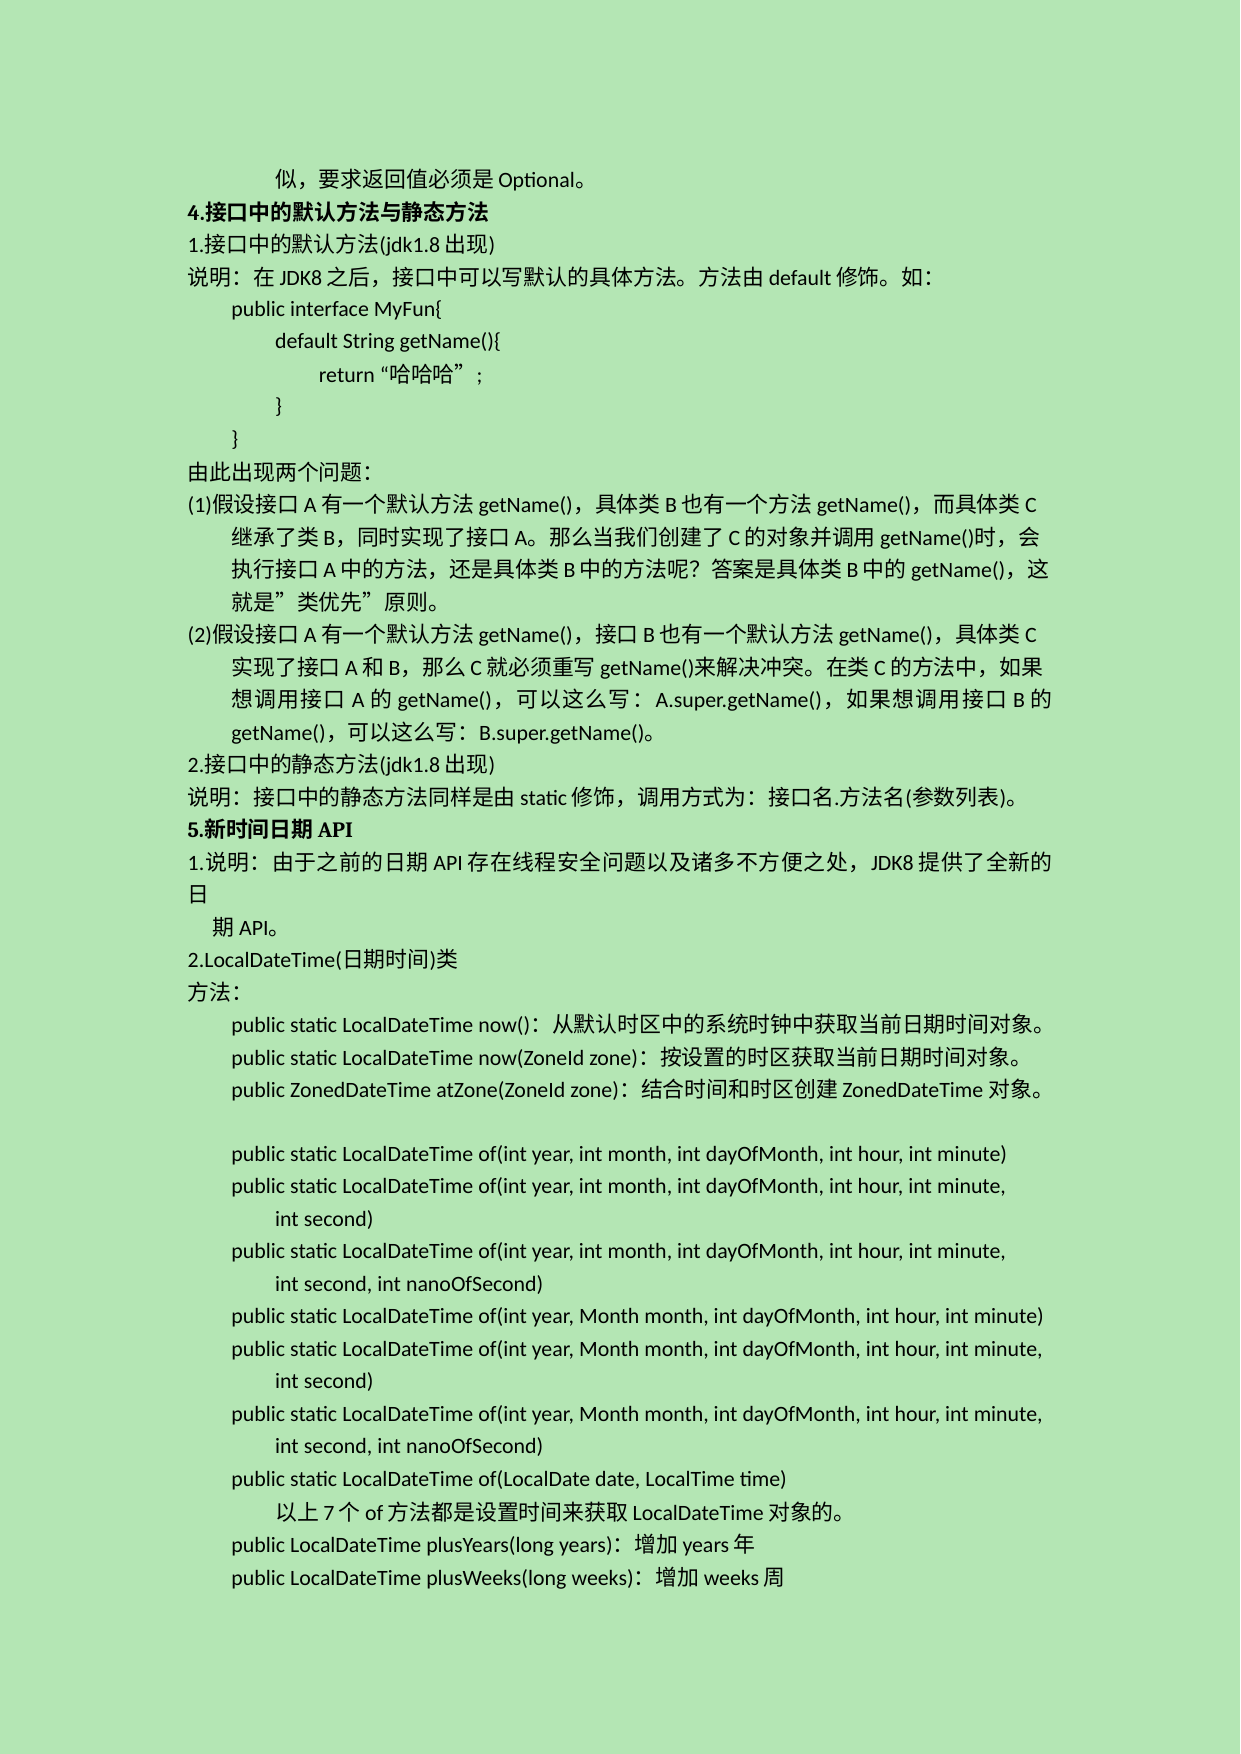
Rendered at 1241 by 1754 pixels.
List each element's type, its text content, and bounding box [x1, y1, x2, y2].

text 想调用接口A的getName()，可以这么写：A.super.getName()，如果想调用接口B的getName()，可以这么写：B.super.getName()。 [231, 682, 1053, 747]
text (2)假设接口A有一个默认方法getName()，接口B也有一个默认方法getName()，具体类C [187, 617, 1053, 649]
text 说明：接口中的静态方法同样是由static修饰，调用方式为：接口名.方法名(参数列表)。 [187, 779, 1053, 812]
text 说明：在JDK8之后，接口中可以写默认的具体方法。方法由default修饰。如： [187, 259, 1053, 292]
text public static LocalDateTime of(int year, Month month, int dayOfMonth, int hour, int minute, [187, 1397, 1053, 1429]
text public static LocalDateTime of(int year, Month month, int dayOfMonth, int hour, int minute) [187, 1299, 1053, 1332]
text return “哈哈哈”; [187, 357, 1053, 389]
text 1.说明：由于之前的日期API存在线程安全问题以及诸多不方便之处，JDK8提供了全新的日 [187, 844, 1053, 909]
text 2.LocalDateTime(日期时间)类 [187, 942, 1053, 974]
text public static LocalDateTime of(int year, Month month, int dayOfMonth, int hour, int minute, [231, 1332, 1053, 1364]
text public static LocalDateTime of(int year, int month, int dayOfMonth, int hour, int minute, [231, 1234, 1053, 1267]
text int second) [231, 1202, 1053, 1234]
text 2.接口中的静态方法(jdk1.8出现) [187, 747, 1053, 779]
text 期API。 [187, 909, 1053, 942]
text 1.接口中的默认方法(jdk1.8出现) [187, 227, 1053, 259]
text 由此出现两个问题： [187, 454, 1053, 487]
text 以上7个of方法都是设置时间来获取LocalDateTime对象的。 [187, 1494, 1053, 1527]
text public LocalDateTime plusYears(long years)：增加years年 [187, 1527, 1053, 1559]
text 似，要求返回值必须是Optional。 [231, 162, 1053, 194]
text default String getName(){ [187, 324, 1053, 357]
text int second, int nanoOfSecond) [231, 1429, 1053, 1462]
text int second, int nanoOfSecond) [231, 1267, 1053, 1299]
text 继承了类B，同时实现了接口A。那么当我们创建了C的对象并调用getName()时，会 [187, 519, 1053, 552]
subtitle 4.接口中的默认方法与静态方法 [187, 194, 1053, 227]
text 方法： [187, 974, 1053, 1007]
text } [231, 389, 1053, 422]
text public static LocalDateTime of(int year, int month, int dayOfMonth, int hour, int minute) [187, 1137, 1053, 1169]
text int second) [231, 1364, 1053, 1397]
text public static LocalDateTime now()：从默认时区中的系统时钟中获取当前日期时间对象。 [187, 1007, 1053, 1039]
text (1)假设接口A有一个默认方法getName()，具体类B也有一个方法getName()，而具体类C [187, 487, 1053, 519]
text public interface MyFun{ [187, 292, 1053, 324]
text 就是”类优先”原则。 [187, 584, 1053, 617]
text public LocalDateTime plusWeeks(long weeks)：增加weeks周 [187, 1559, 1053, 1592]
text public static LocalDateTime of(LocalDate date, LocalTime time) [187, 1462, 1053, 1494]
text } [187, 422, 1053, 454]
text public static LocalDateTime now(ZoneId zone)：按设置的时区获取当前日期时间对象。 [187, 1039, 1053, 1072]
text 实现了接口A和B，那么C就必须重写getName()来解决冲突。在类C的方法中，如果 [187, 649, 1053, 682]
text public static LocalDateTime of(int year, int month, int dayOfMonth, int hour, int minute, [187, 1169, 1053, 1202]
text 执行接口A中的方法，还是具体类B中的方法呢？答案是具体类B中的getName()，这 [187, 552, 1053, 584]
subtitle 5.新时间日期API [187, 812, 1053, 844]
text public ZonedDateTime atZone(ZoneId zone)：结合时间和时区创建ZonedDateTime 对象。 [187, 1072, 1053, 1104]
